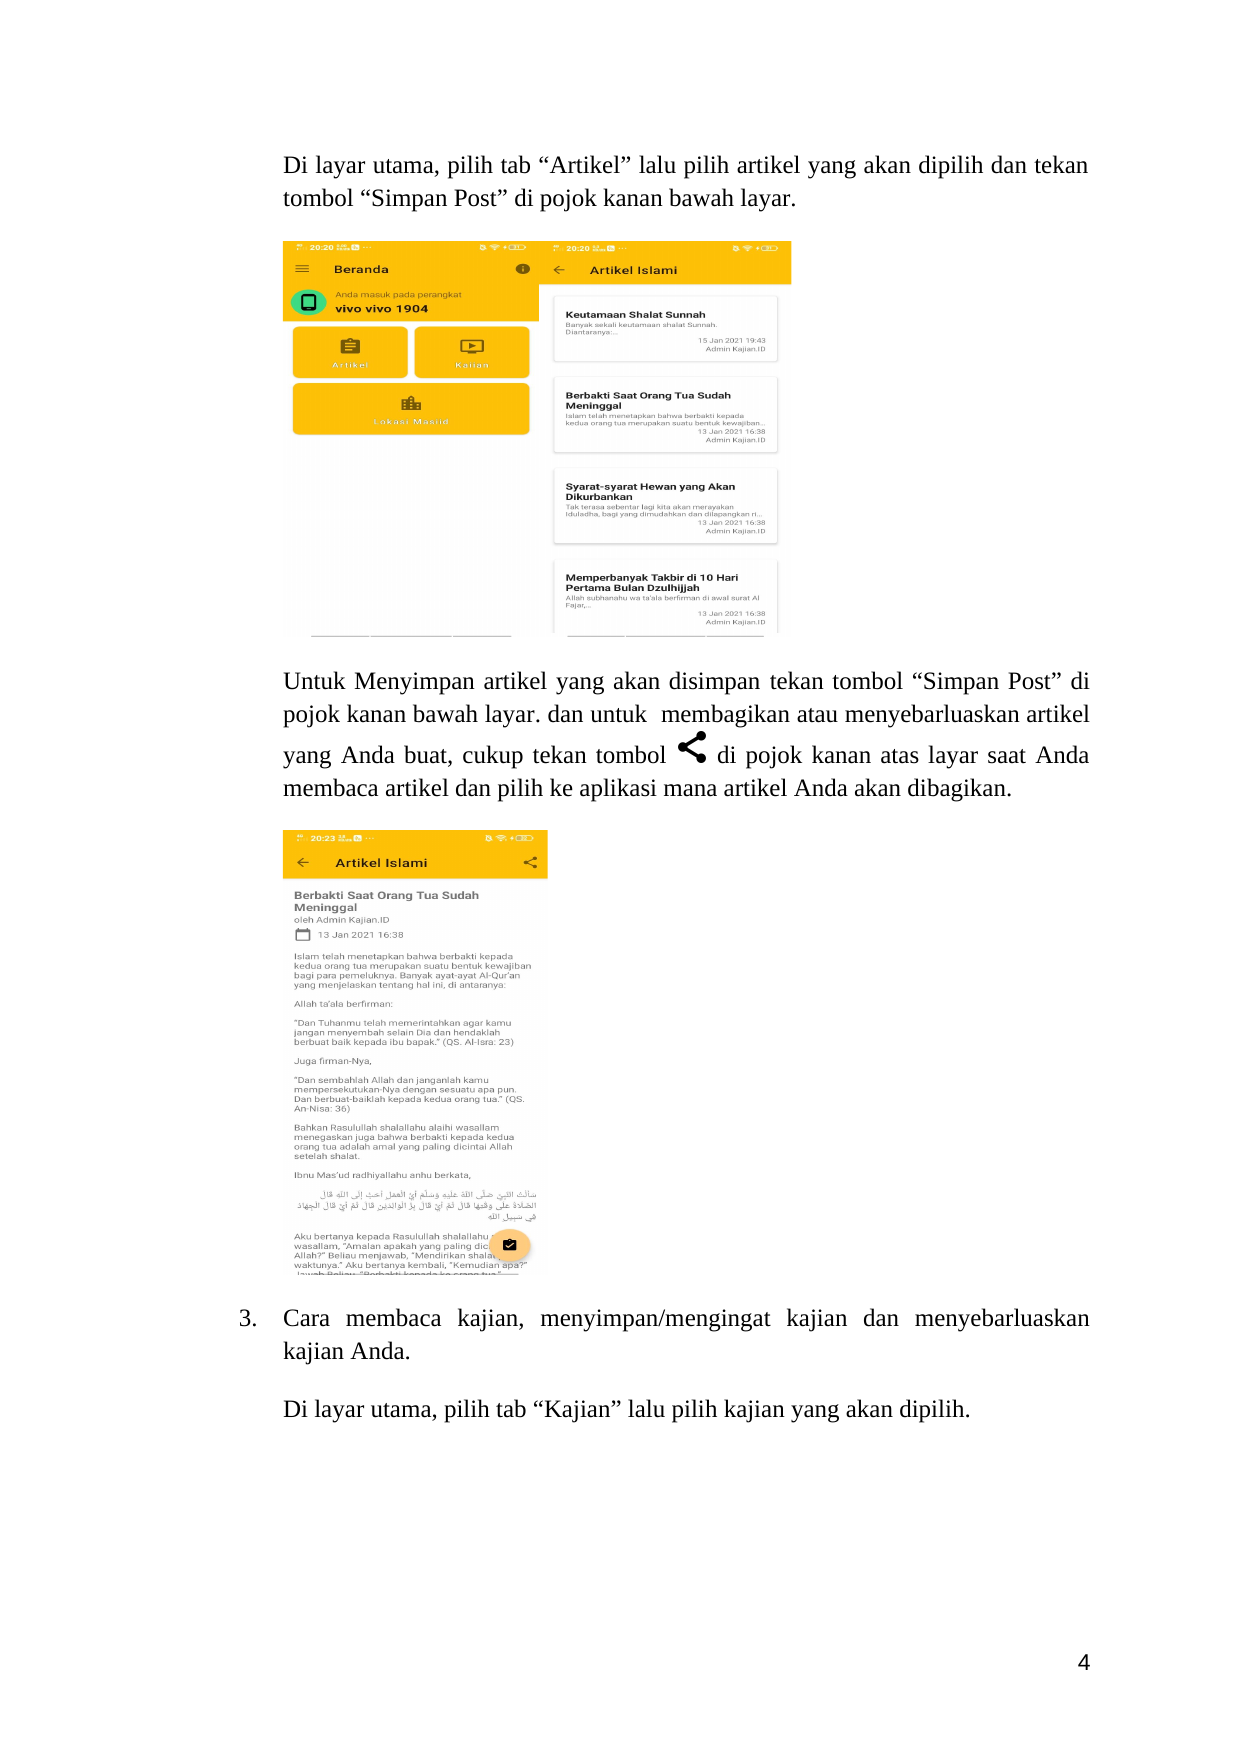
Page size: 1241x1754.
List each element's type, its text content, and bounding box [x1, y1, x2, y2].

list Di layar utama, pilih tab “Artikel” lalu pilih artikel yang akan dipilih dan tekan tombol “Simpan Post” di pojok kanan bawah layar. [283, 150, 1090, 212]
text Di layar utama, pilih tab “Kajian” lalu pilih kajian yang akan dipilih. [283, 1394, 1090, 1423]
picture [282, 830, 548, 1275]
text Untuk Menyimpan artikel yang akan disimpan tekan tombol “Simpan Post” di pojok kanan bawah layar. dan untuk membagikan atau menyebarluaskan artikel yang Anda buat, cukup tekan tombol di pojok kanan atas layar saat Anda membaca artikel dan pilih ke aplikasi mana artikel Anda akan dibagikan. [283, 763, 1090, 801]
picture [676, 731, 708, 763]
text Untuk Menyimpan artikel yang akan disimpan tekan tombol “Simpan Post” di pojok kanan bawah layar. dan untuk membagikan atau menyebarluaskan artikel yang Anda buat, cukup tekan tombol di pojok kanan atas layar saat Anda membaca artikel dan pilih ke aplikasi mana artikel Anda akan dibagikan. [283, 666, 1090, 740]
picture [282, 241, 792, 637]
list Cara membaca kajian, menyimpan/mengingat kajian dan menyebarluaskan kajian Anda. [239, 1303, 1090, 1365]
